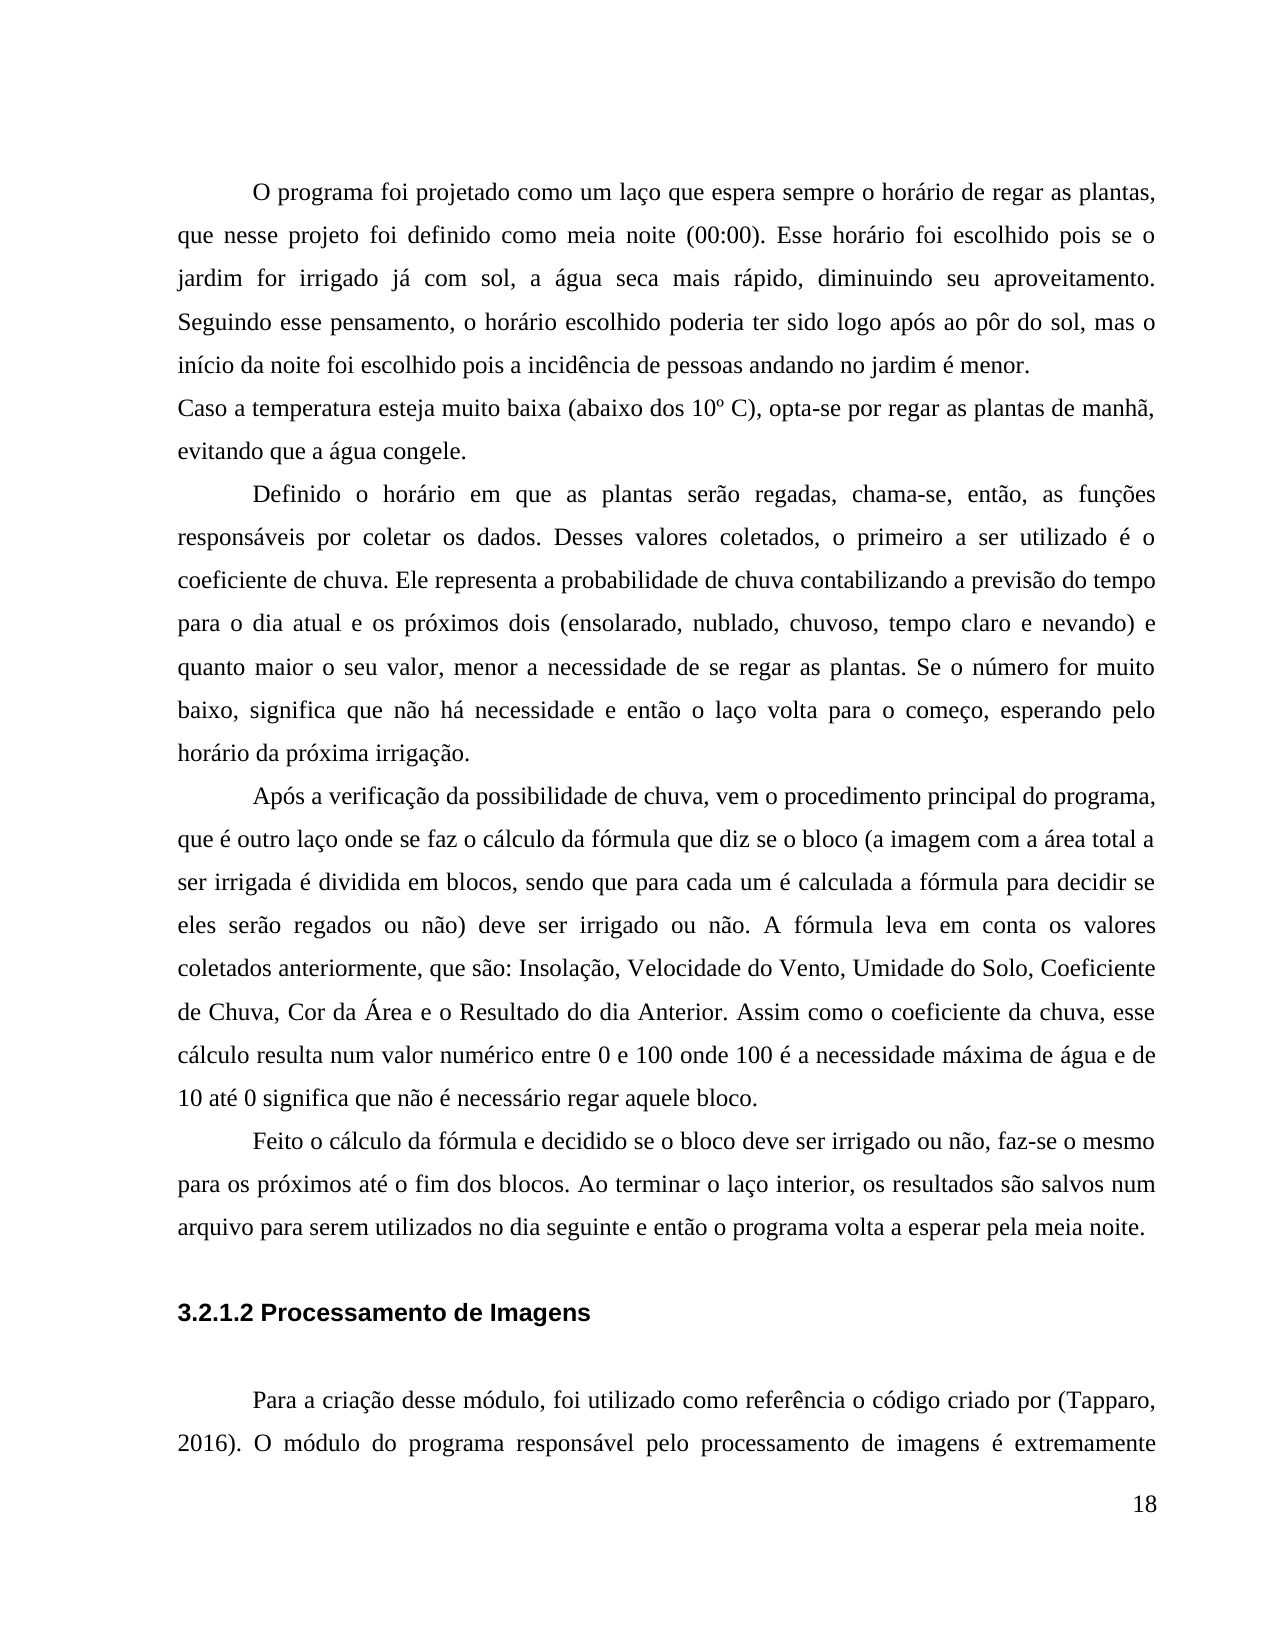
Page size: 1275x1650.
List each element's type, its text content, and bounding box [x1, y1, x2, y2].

text 3.2.1.2 Processamento de Imagens [177, 1298, 1157, 1327]
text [177, 1385, 1157, 1457]
text O programa foi projetado como um laço que espera sempre o horário de regar as plantas, que nesse projeto foi definido como meia noite (00:00). Esse horário foi escolhido pois se o jardim for irrigado já com sol, a água seca mais rápido, diminuindo seu aproveitamento. Seguindo esse pensamento, o horário escolhido poderia ter sido logo após ao pôr do sol, mas o início da noite foi escolhido pois a incidência de pessoas andando no jardim é menor. [177, 177, 1157, 378]
text Feito o cálculo da fórmula e decidido se o bloco deve ser irrigado ou não, faz-se o mesmo para os próximos até o fim dos blocos. Ao terminar o laço interior, os resultados são salvos num arquivo para serem utilizados no dia seguinte e então o programa volta a esperar pela meia noite. [177, 1126, 1157, 1241]
text Após a verificação da possibilidade de chuva, vem o procedimento principal do programa, que é outro laço onde se faz o cálculo da fórmula que diz se o bloco (a imagem com a área total a ser irrigada é dividida em blocos, sendo que para cada um é calculada a fórmula para decidir se eles serão regados ou não) deve ser irrigado ou não. A fórmula leva em conta os valores coletados anteriormente, que são: Insolação, Velocidade do Vento, Umidade do Solo, Coeficiente de Chuva, Cor da Área e o Resultado do dia Anterior. Assim como o coeficiente da chuva, esse cálculo resulta num valor numérico entre 0 e 100 onde 100 é a necessidade máxima de água e de 10 até 0 significa que não é necessário regar aquele bloco. [177, 781, 1157, 1112]
text Caso a temperatura esteja muito baixa (abaixo dos 10º C), opta-se por regar as plantas de manhã, evitando que a água congele. [177, 393, 1157, 465]
text Definido o horário em que as plantas serão regadas, chama-se, então, as funções responsáveis por coletar os dados. Desses valores coletados, o primeiro a ser utilizado é o coeficiente de chuva. Ele representa a probabilidade de chuva contabilizando a previsão do tempo para o dia atual e os próximos dois (ensolarado, nublado, chuvoso, tempo claro e nevando) e quanto maior o seu valor, menor a necessidade de se regar as plantas. Se o número for muito baixo, significa que não há necessidade e então o laço volta para o começo, esperando pelo horário da próxima irrigação. [177, 479, 1157, 767]
